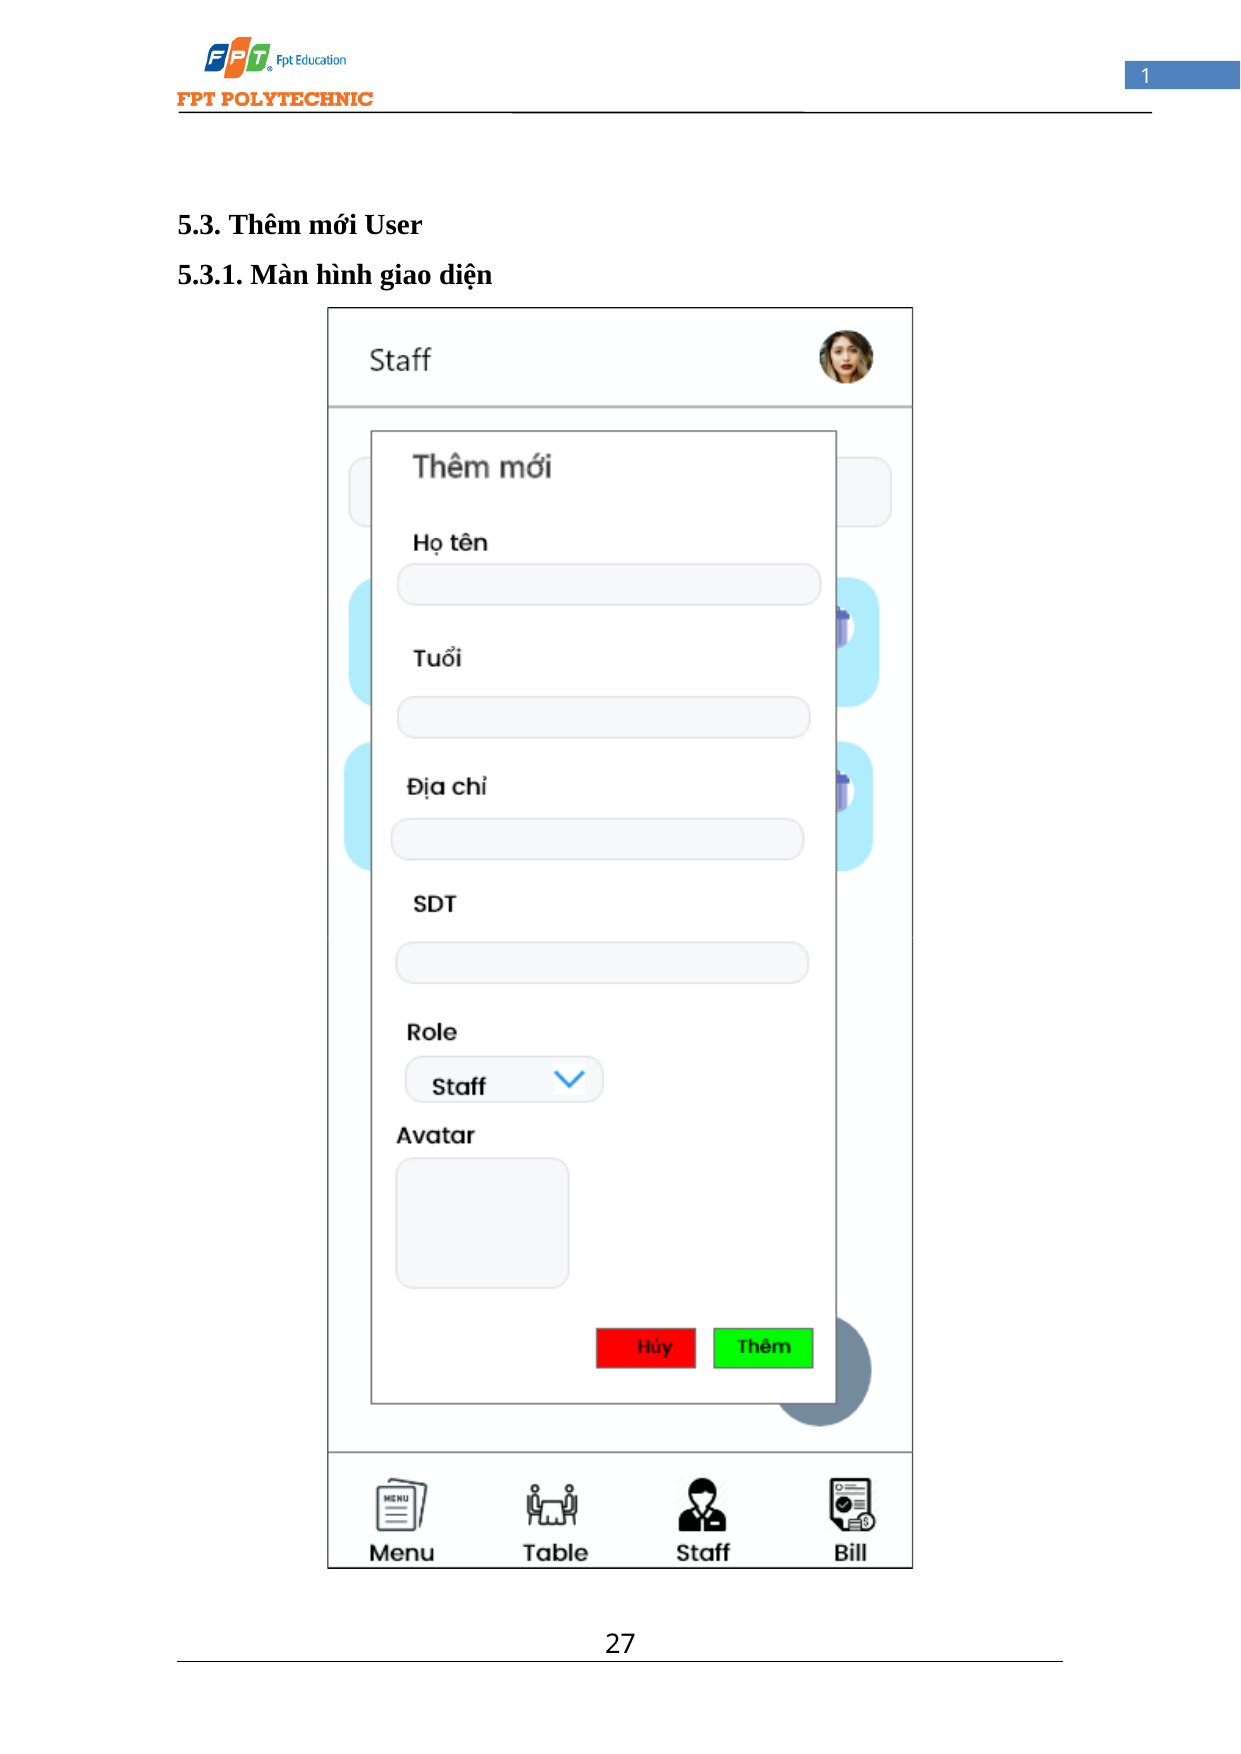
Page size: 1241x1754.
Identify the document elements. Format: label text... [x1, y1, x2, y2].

subtitle 5.3. Thêm mới User [177, 207, 1093, 240]
picture [327, 307, 914, 1569]
subtitle 5.3.1. Màn hình giao diện [177, 257, 1063, 291]
picture [177, 37, 374, 106]
